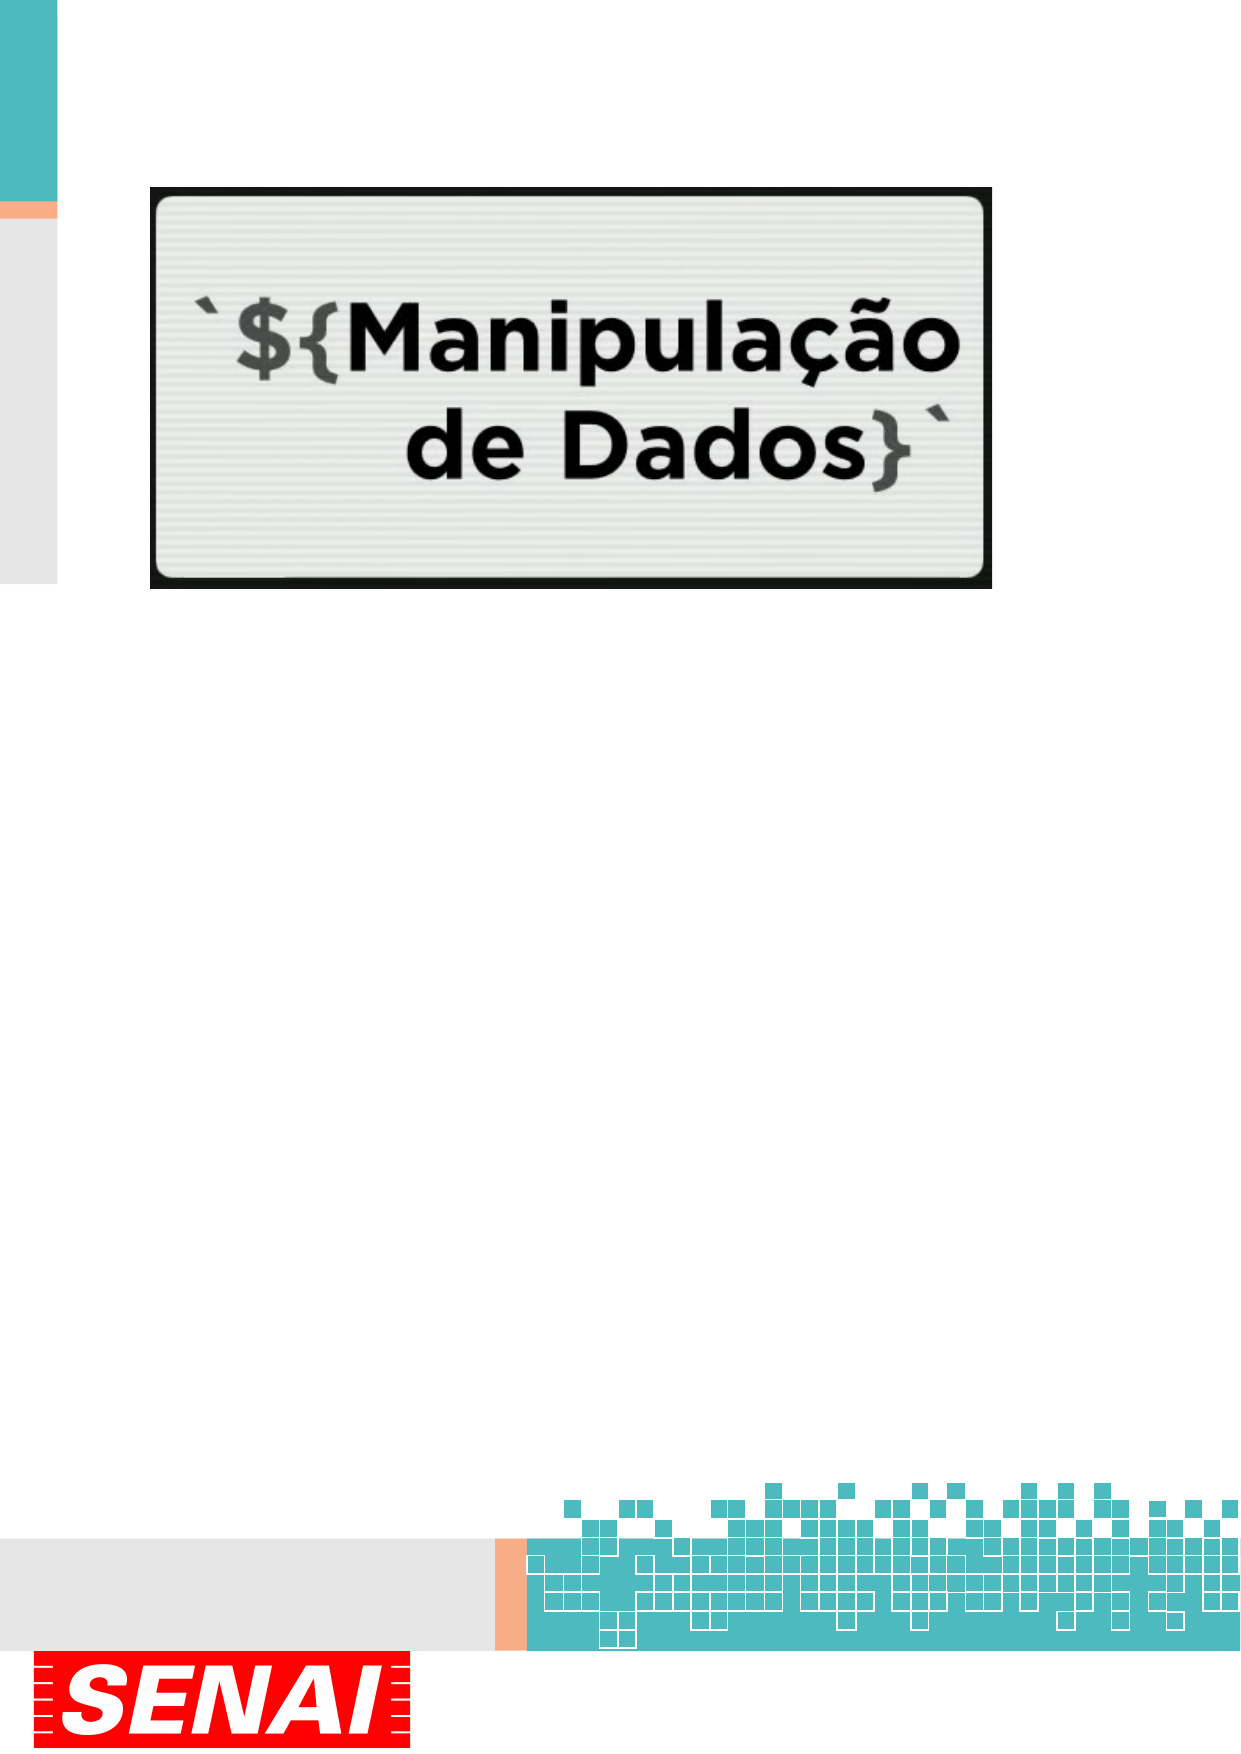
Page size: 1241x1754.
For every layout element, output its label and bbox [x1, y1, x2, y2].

picture [33, 1651, 411, 1748]
picture [150, 187, 993, 589]
